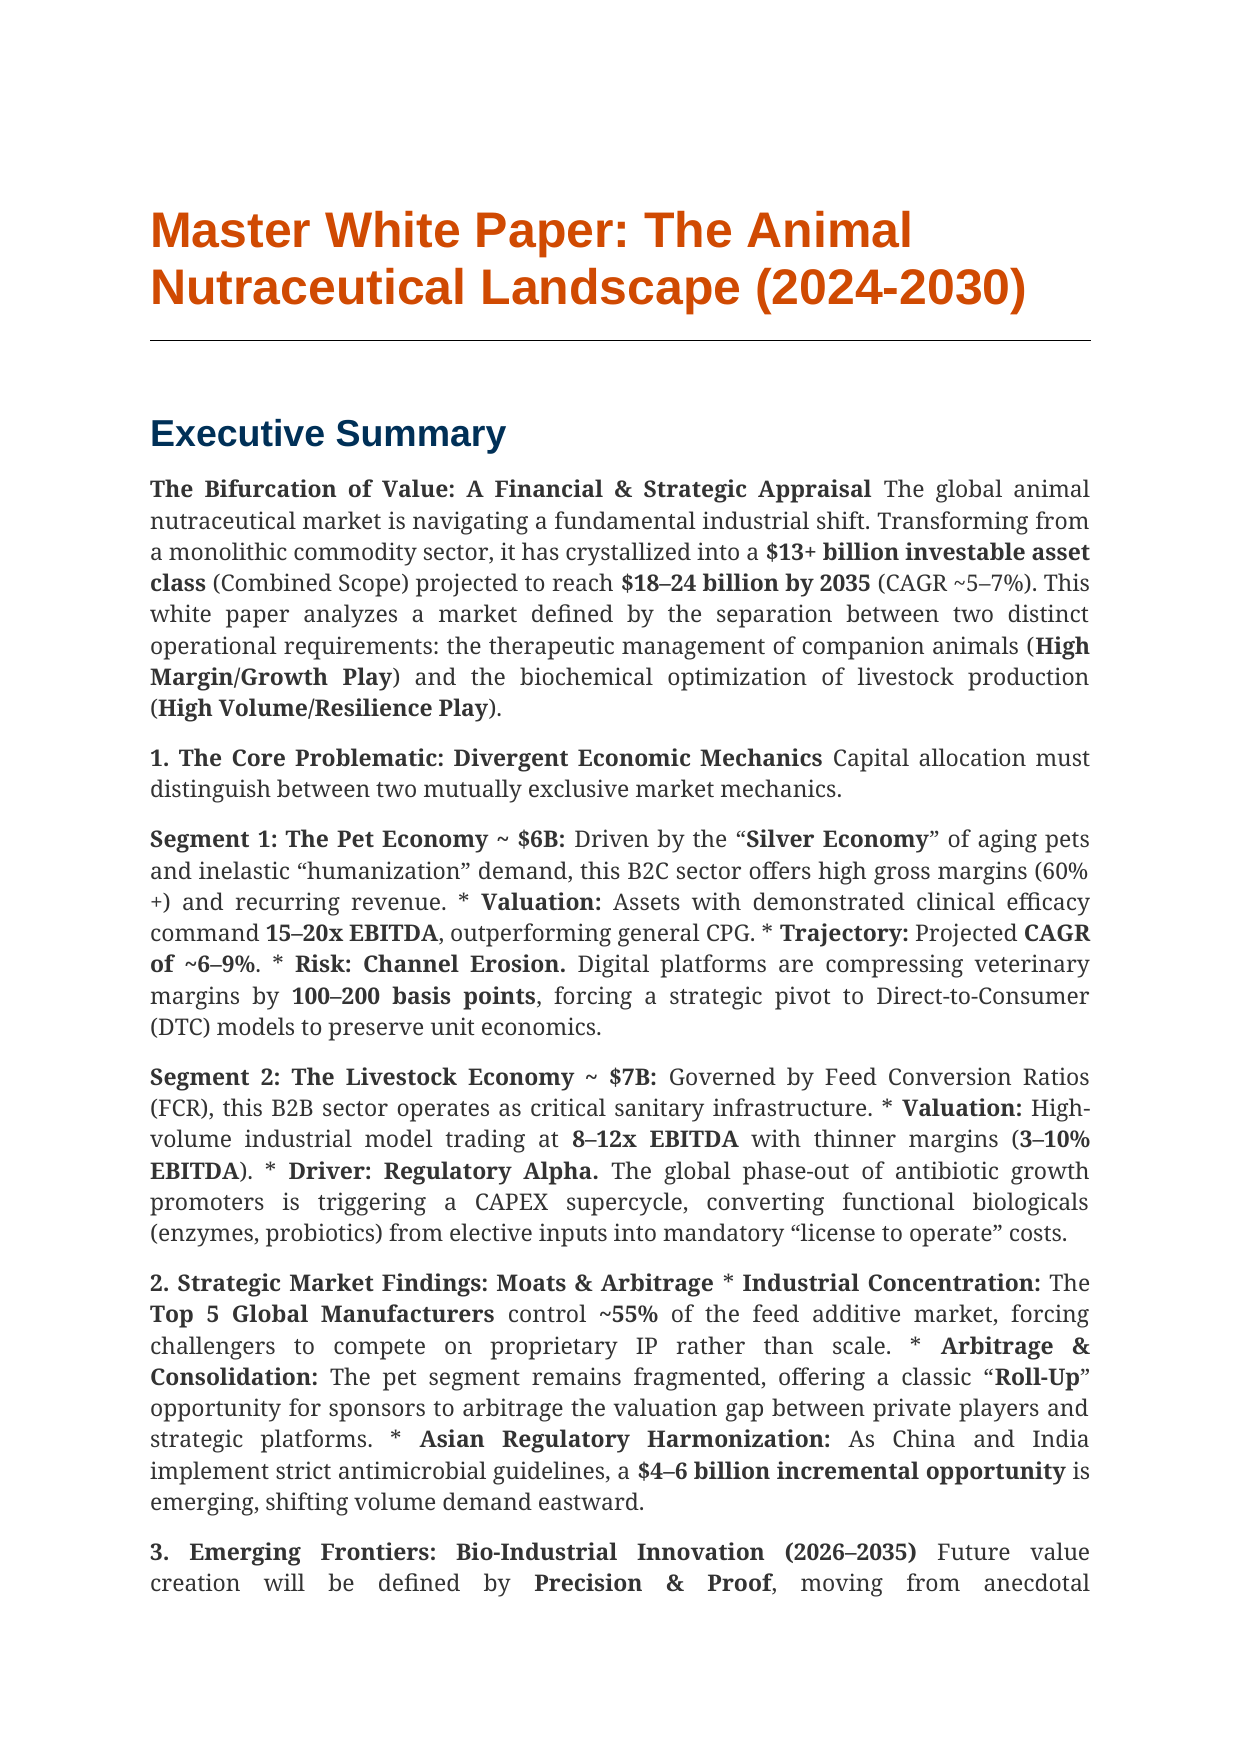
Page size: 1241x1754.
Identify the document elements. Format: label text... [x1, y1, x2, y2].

text Segment 2: The Livestock Economy ~ $7B: Governed by Feed Conversion Ratios (FCR), this B2B sector operates as critical sanitary infrastructure. * Valuation: High-volume industrial model trading at 8–12x EBITDA with thinner margins (3–10% EBITDA). * Driver: Regulatory Alpha. The global phase-out of antibiotic growth promoters is triggering a CAPEX supercycle, converting functional biologicals (enzymes, probiotics) from elective inputs into mandatory “license to operate” costs. [150, 1061, 1090, 1248]
text Segment 1: The Pet Economy ~ $6B: Driven by the “Silver Economy” of aging pets and inelastic “humanization” demand, this B2C sector offers high gross margins (60%+) and recurring revenue. * Valuation: Assets with demonstrated clinical efficacy command 15–20x EBITDA, outperforming general CPG. * Trajectory: Projected CAGR of ~6–9%. * Risk: Channel Erosion. Digital platforms are compressing veterinary margins by 100–200 basis points, forcing a strategic pivot to Direct-to-Consumer (DTC) models to preserve unit economics. [150, 823, 1090, 1042]
subtitle Master White Paper: The Animal Nutraceutical Landscape (2024-2030) [150, 200, 1090, 315]
text 2. Strategic Market Findings: Moats & Arbitrage * Industrial Concentration: The Top 5 Global Manufacturers control ~55% of the feed additive market, forcing challengers to compete on proprietary IP rather than scale. * Arbitrage & Consolidation: The pet segment remains fragmented, offering a classic “Roll-Up” opportunity for sponsors to arbitrage the valuation gap between private players and strategic platforms. * Asian Regulatory Harmonization: As China and India implement strict antimicrobial guidelines, a $4–6 billion incremental opportunity is emerging, shifting volume demand eastward. [150, 1267, 1090, 1517]
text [150, 1536, 1090, 1598]
text 1. The Core Problematic: Divergent Economic Mechanics Capital allocation must distinguish between two mutually exclusive market mechanics. [150, 742, 1090, 805]
text The Bifurcation of Value: A Financial & Strategic Appraisal The global animal nutraceutical market is navigating a fundamental industrial shift. Transforming from a monolithic commodity sector, it has crystallized into a $13+ billion investable asset class (Combined Scope) projected to reach $18–24 billion by 2035 (CAGR ~5–7%). This white paper analyzes a market defined by the separation between two distinct operational requirements: the therapeutic management of companion animals (High Margin/Growth Play) and the biochemical optimization of livestock production (High Volume/Resilience Play). [150, 473, 1090, 723]
subtitle Executive Summary [150, 412, 1090, 455]
